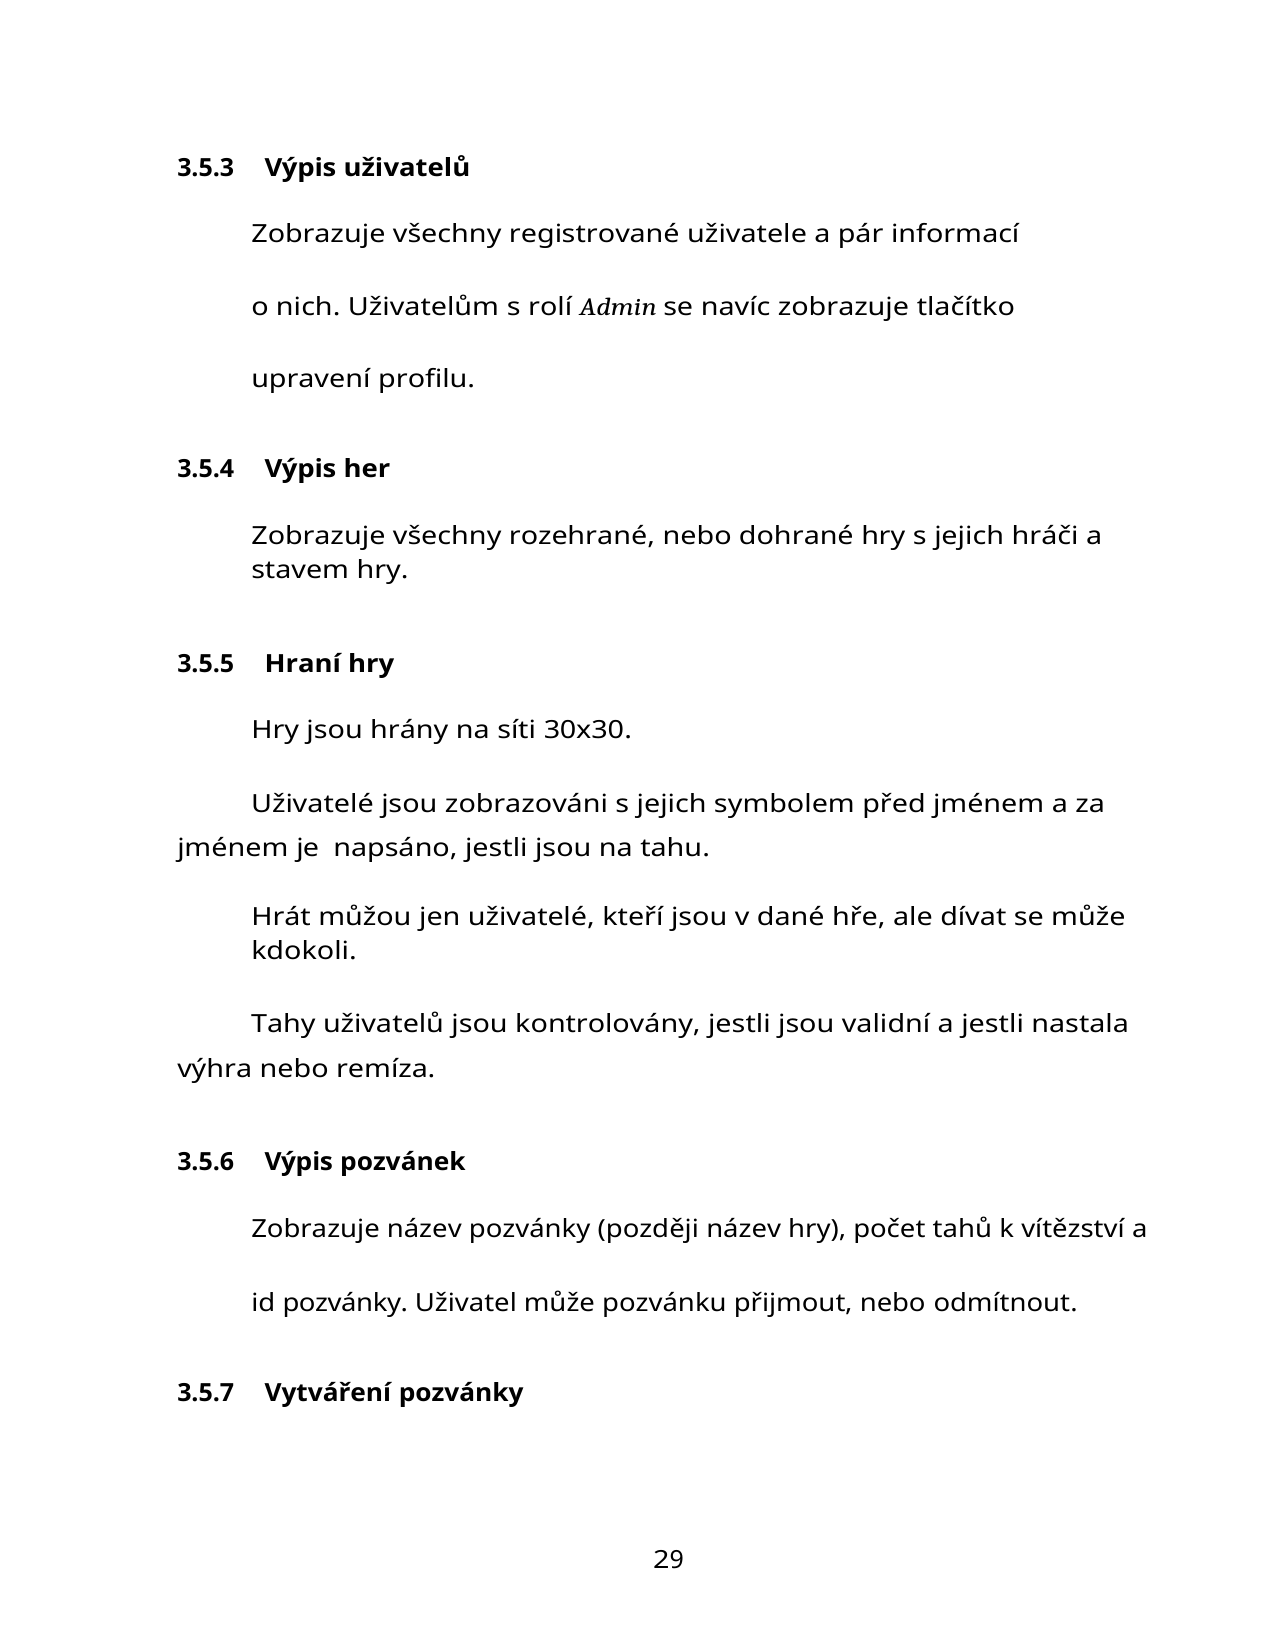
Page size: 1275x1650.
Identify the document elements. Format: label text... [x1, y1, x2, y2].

subtitle Výpis pozvánek [177, 1144, 1173, 1178]
text Zobrazuje všechny registrované uživatele a pár informací o nich. Uživatelům s rolí Admin se navíc zobrazuje tlačítko upravení profilu. [251, 216, 1031, 395]
text Tahy uživatelů jsou kontrolovány, jestli jsou validní a jestli nastala výhra nebo remíza. [177, 1006, 1173, 1084]
text Uživatelé jsou zobrazováni s jejich symbolem před jménem a za jménem je napsáno, jestli jsou na tahu. [177, 785, 1173, 864]
subtitle Výpis uživatelů [177, 149, 1173, 183]
subtitle Výpis her [177, 451, 1173, 485]
text Hrát můžou jen uživatelé, kteří jsou v dané hře, ale dívat se může kdokoli. [251, 899, 1173, 967]
subtitle Vytváření pozvánky [177, 1374, 1173, 1409]
subtitle Hraní hry [177, 645, 1173, 679]
text Zobrazuje název pozvánky (později název hry), počet tahů k vítězství a id pozvánky. Uživatel může pozvánku přijmout, nebo odmítnout. [251, 1211, 1163, 1318]
text Zobrazuje všechny rozehrané, nebo dohrané hry s jejich hráči a stavem hry. [251, 518, 1173, 586]
text Hry jsou hrány na síti 30x30. [251, 712, 1173, 746]
